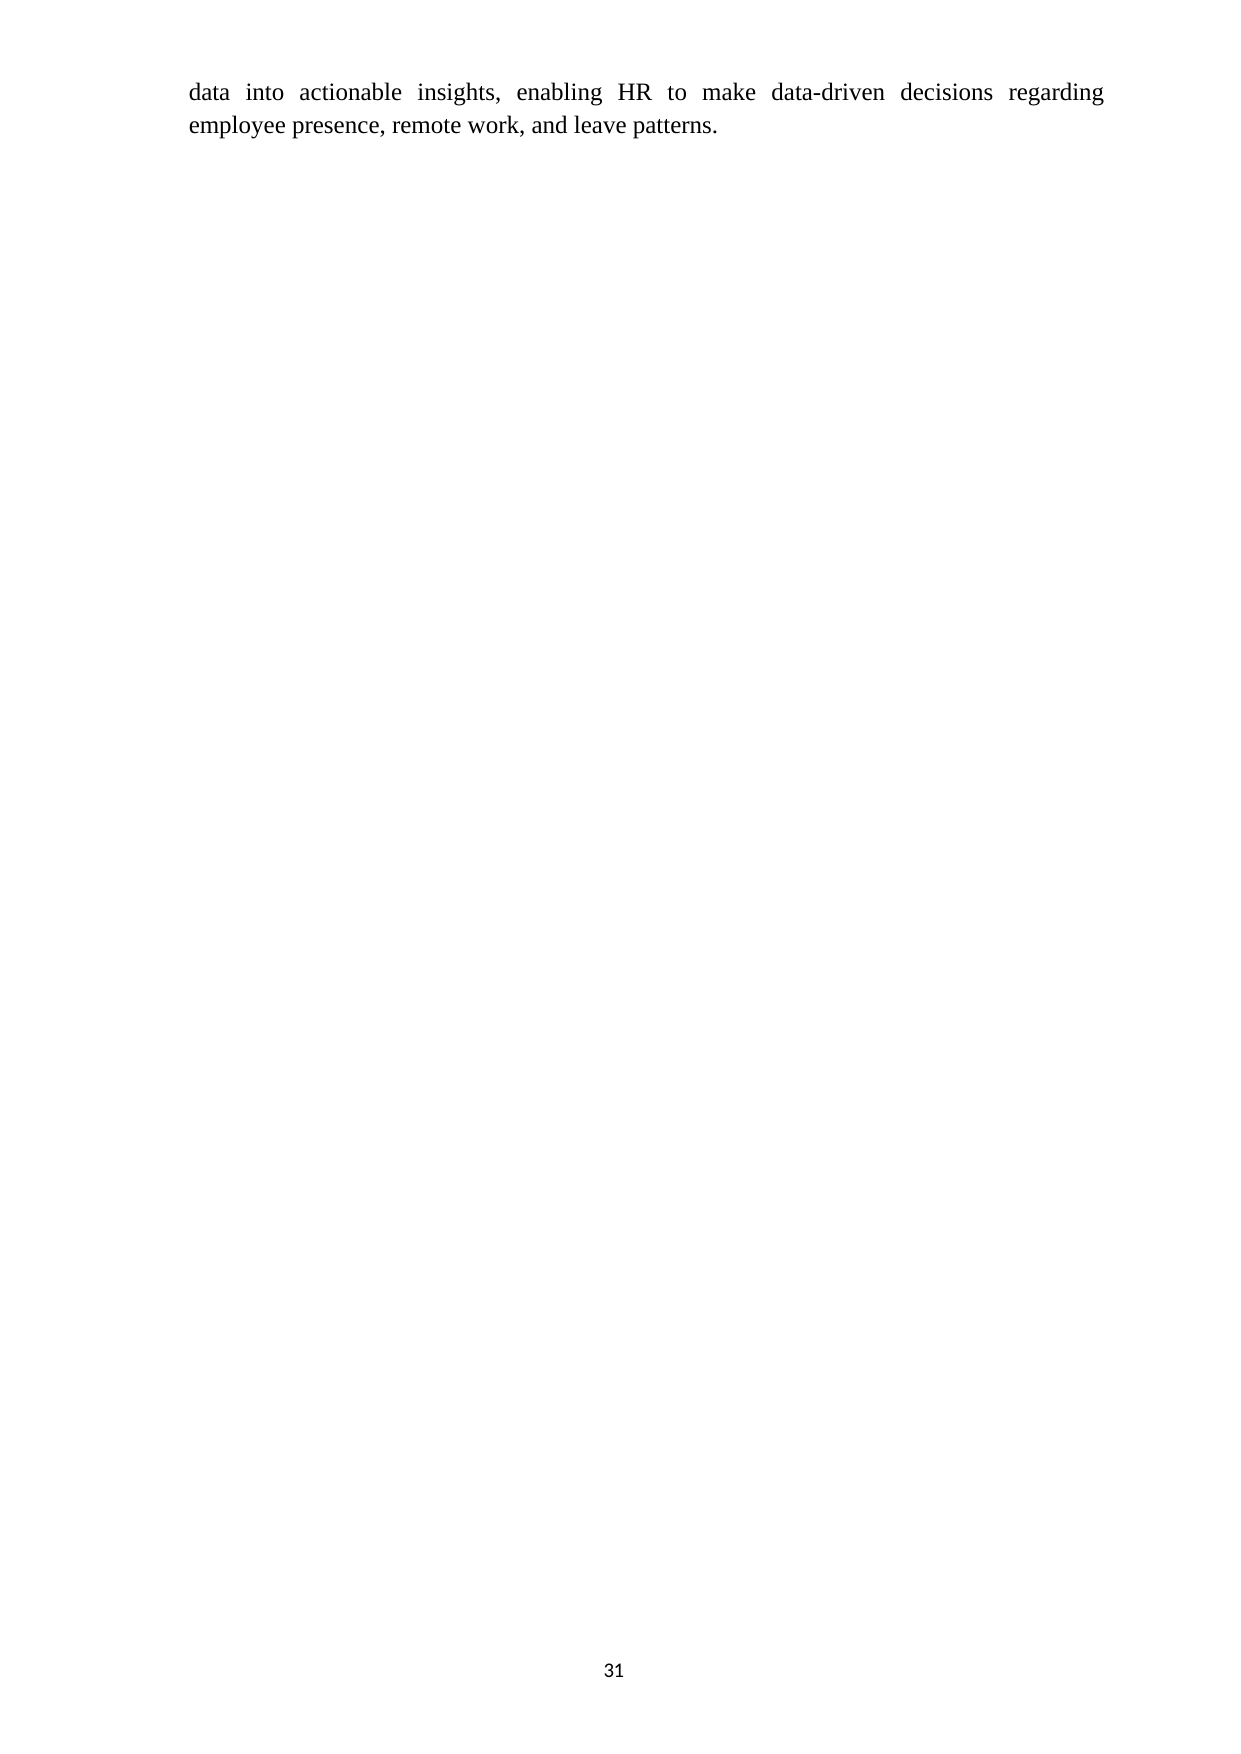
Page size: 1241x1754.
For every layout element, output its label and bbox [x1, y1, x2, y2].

list [151, 77, 1106, 139]
